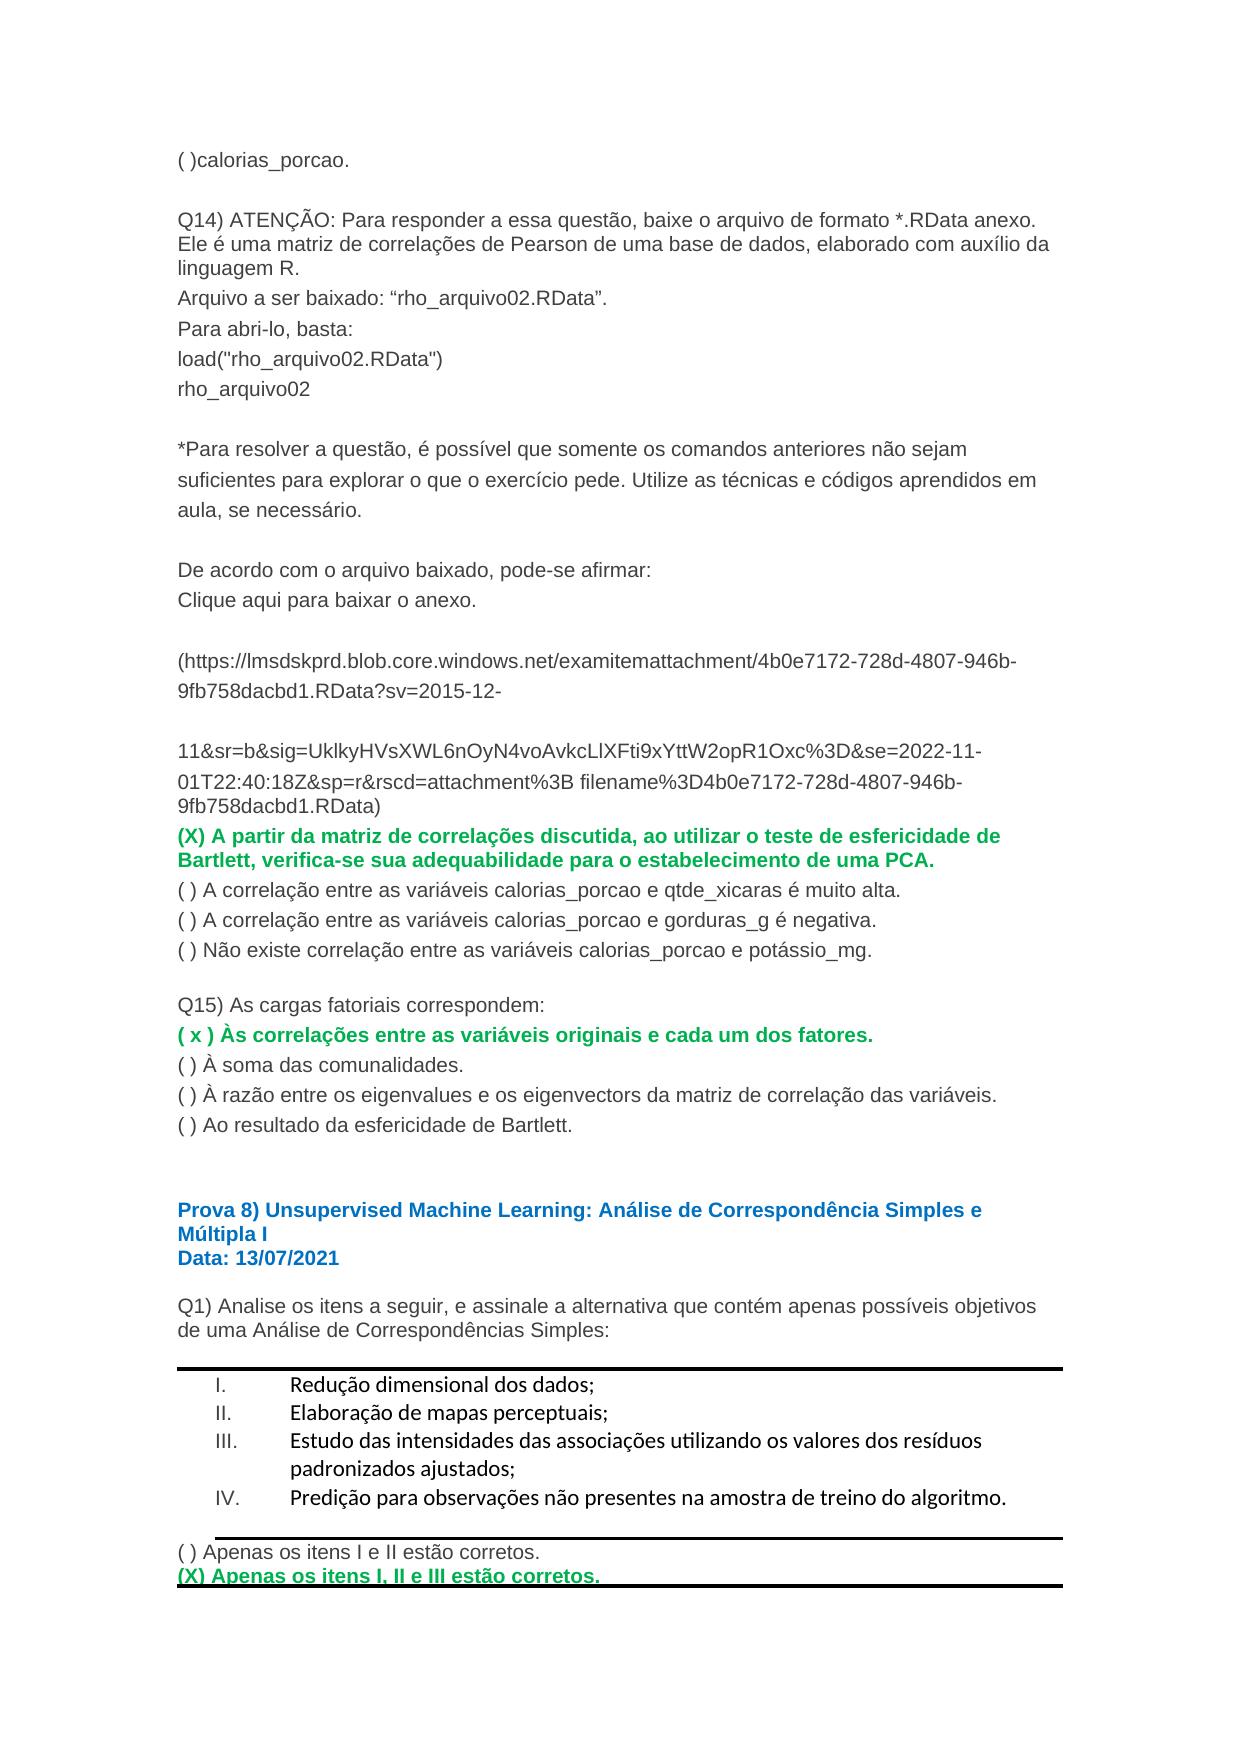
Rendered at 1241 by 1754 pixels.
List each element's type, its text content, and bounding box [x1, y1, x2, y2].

text ( ) A correlação entre as variáveis calorias_porcao e gorduras_g é negativa. [177, 908, 1063, 932]
text 9fb758dacbd1.RData?sv=2015-12- [177, 679, 1063, 703]
list Elaboração de mapas perceptuais; [215, 1398, 1063, 1427]
text load("rho_arquivo02.RData") [177, 347, 1063, 371]
text (X) A partir da matriz de correlações discutida, ao utilizar o teste de esfericidade de Bartlett, verifica-se sua adequabilidade para o estabelecimento de uma PCA. [177, 824, 1063, 872]
list Redução dimensional dos dados; [215, 1371, 1063, 1398]
text ( )calorias_porcao. [177, 148, 1063, 172]
text 01T22:40:18Z&sp=r&rscd=attachment%3B filename%3D4b0e7172-728d-4807-946b-9fb758dacbd1.RData) [177, 769, 1063, 817]
text ( ) Não existe correlação entre as variáveis calorias_porcao e potássio_mg. [177, 938, 1063, 962]
text Q14) ATENÇÃO: Para responder a essa questão, baixe o arquivo de formato *.RData anexo. Ele é uma matriz de correlações de Pearson de uma base de dados, elaborado com auxílio da linguagem R. [177, 208, 1063, 280]
text 11&sr=b&sig=UklkyHVsXWL6nOyN4voAvkcLlXFti9xYttW2opR1Oxc%3D&se=2022-11- [177, 739, 1063, 763]
list Predição para observações não presentes na amostra de treino do algoritmo. [215, 1483, 1063, 1511]
text (https://lmsdskprd.blob.core.windows.net/examitemattachment/4b0e7172-728d-4807-946b- [177, 649, 1063, 673]
text (X) Apenas os itens I, II e III estão corretos. [177, 1564, 1063, 1584]
text De acordo com o arquivo baixado, pode-se afirmar: [177, 558, 1063, 582]
text Clique aqui para baixar o anexo. [177, 588, 1063, 612]
text Q15) As cargas fatoriais correspondem: [177, 992, 1063, 1016]
text Prova 8) Unsupervised Machine Learning: Análise de Correspondência Simples e Múltipla I Data: 13/07/2021 [177, 1198, 1063, 1269]
text ( ) A correlação entre as variáveis calorias_porcao e qtde_xicaras é muito alta. [177, 878, 1063, 902]
text suficientes para explorar o que o exercício pede. Utilize as técnicas e códigos aprendidos em [177, 467, 1063, 491]
text Q1) Analise os itens a seguir, e assinale a alternativa que contém apenas possíveis objetivos de uma Análise de Correspondências Simples: [177, 1293, 1063, 1341]
text aula, se necessário. [177, 498, 1063, 522]
list Estudo das intensidades das associações utilizando os valores dos resíduos padronizados ajustados; [215, 1427, 1063, 1483]
text rho_arquivo02 [177, 377, 1063, 401]
text Para abri-lo, basta: [177, 316, 1063, 340]
text ( ) À razão entre os eigenvalues e os eigenvectors da matriz de correlação das variáveis. [177, 1083, 1063, 1107]
text *Para resolver a questão, é possível que somente os comandos anteriores não sejam [177, 437, 1063, 461]
text ( ) À soma das comunalidades. [177, 1053, 1063, 1077]
text Arquivo a ser baixado: “rho_arquivo02.RData”. [177, 286, 1063, 310]
text ( x ) Às correlações entre as variáveis originais e cada um dos fatores. [177, 1023, 1063, 1047]
text ( ) Ao resultado da esfericidade de Bartlett. [177, 1113, 1063, 1137]
text ( ) Apenas os itens I e II estão corretos. [177, 1540, 1063, 1564]
